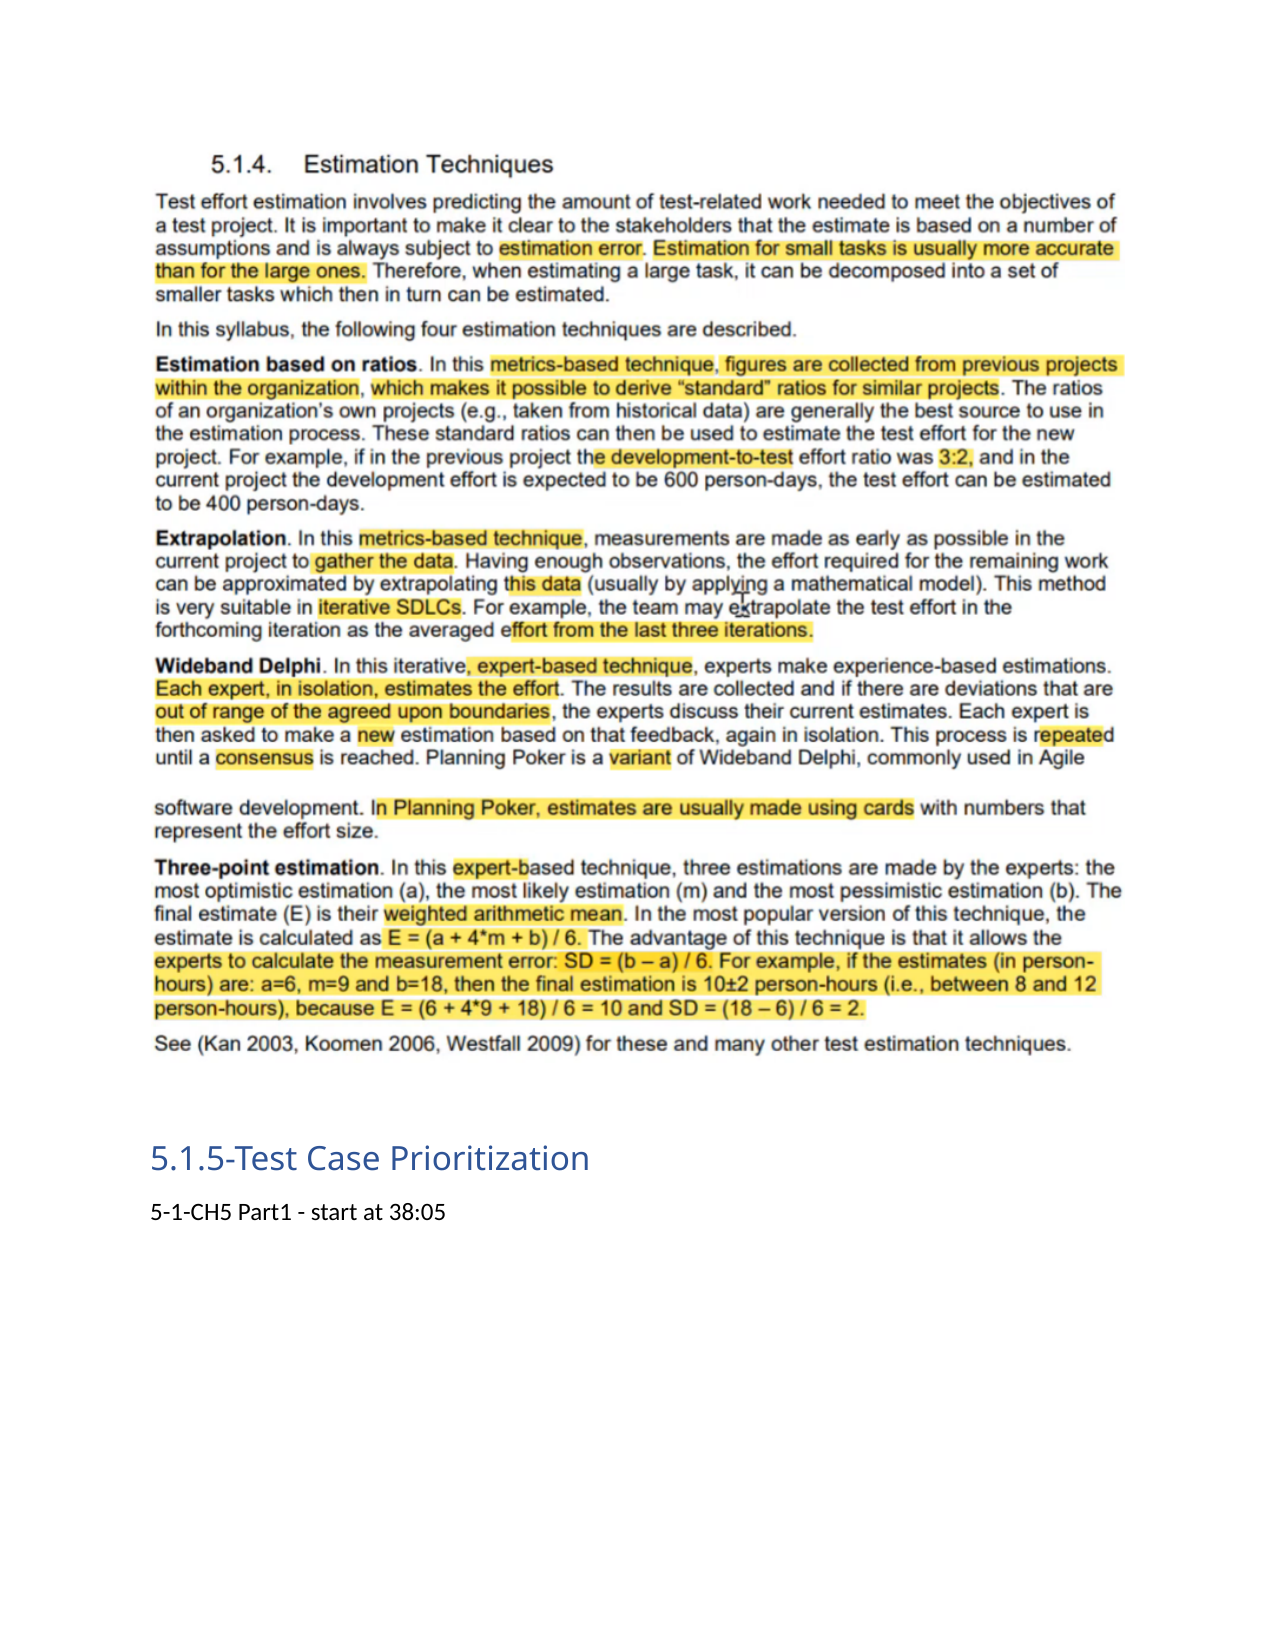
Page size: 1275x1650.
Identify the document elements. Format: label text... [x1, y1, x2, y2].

picture [150, 150, 1125, 774]
picture [150, 795, 1125, 1063]
subtitle 5.1.5-Test Case Prioritization [150, 1135, 1125, 1181]
text 5-1-CH5 Part1 - start at 38:05 [150, 1196, 1125, 1226]
